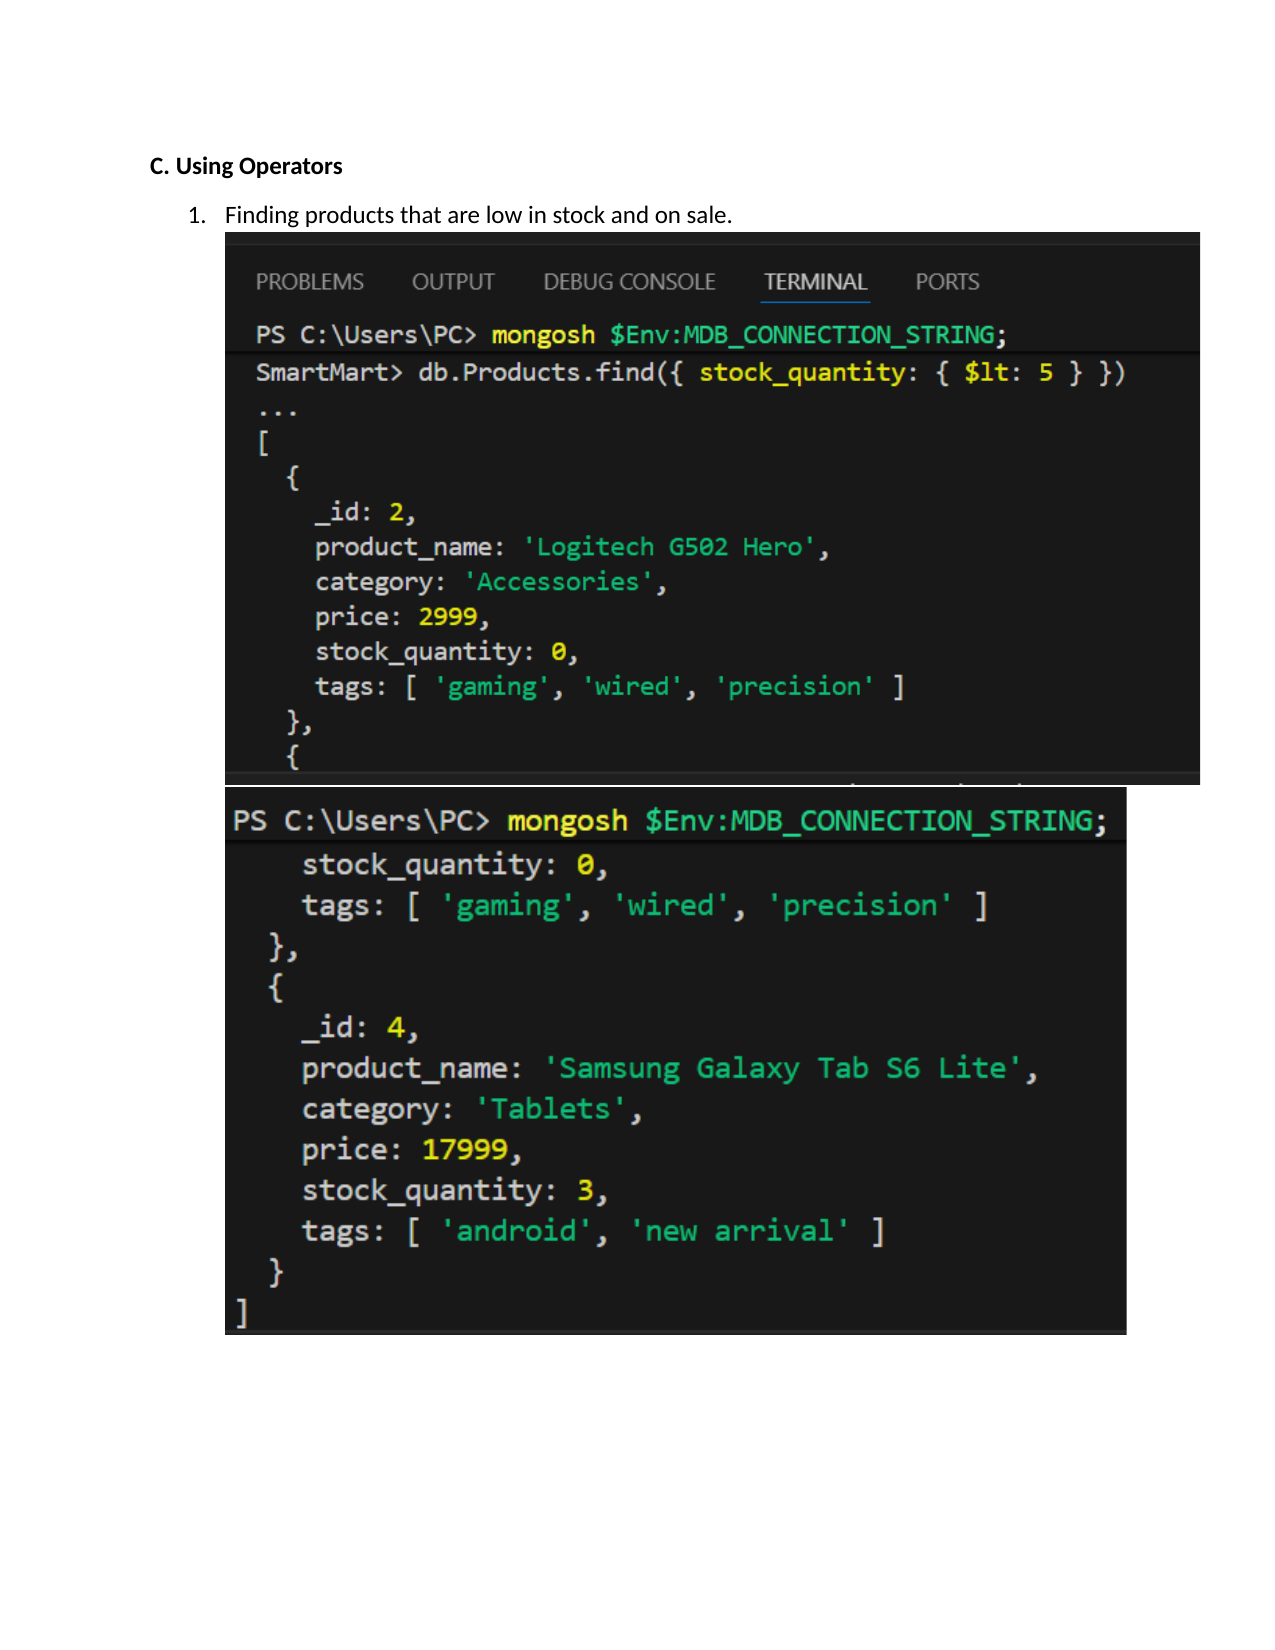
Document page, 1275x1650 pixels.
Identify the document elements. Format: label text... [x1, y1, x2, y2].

text C. Using Operators [150, 150, 1125, 181]
picture [225, 232, 1200, 785]
list Finding products that are low in stock and on sale. [187, 199, 1125, 230]
picture [225, 787, 1127, 1335]
